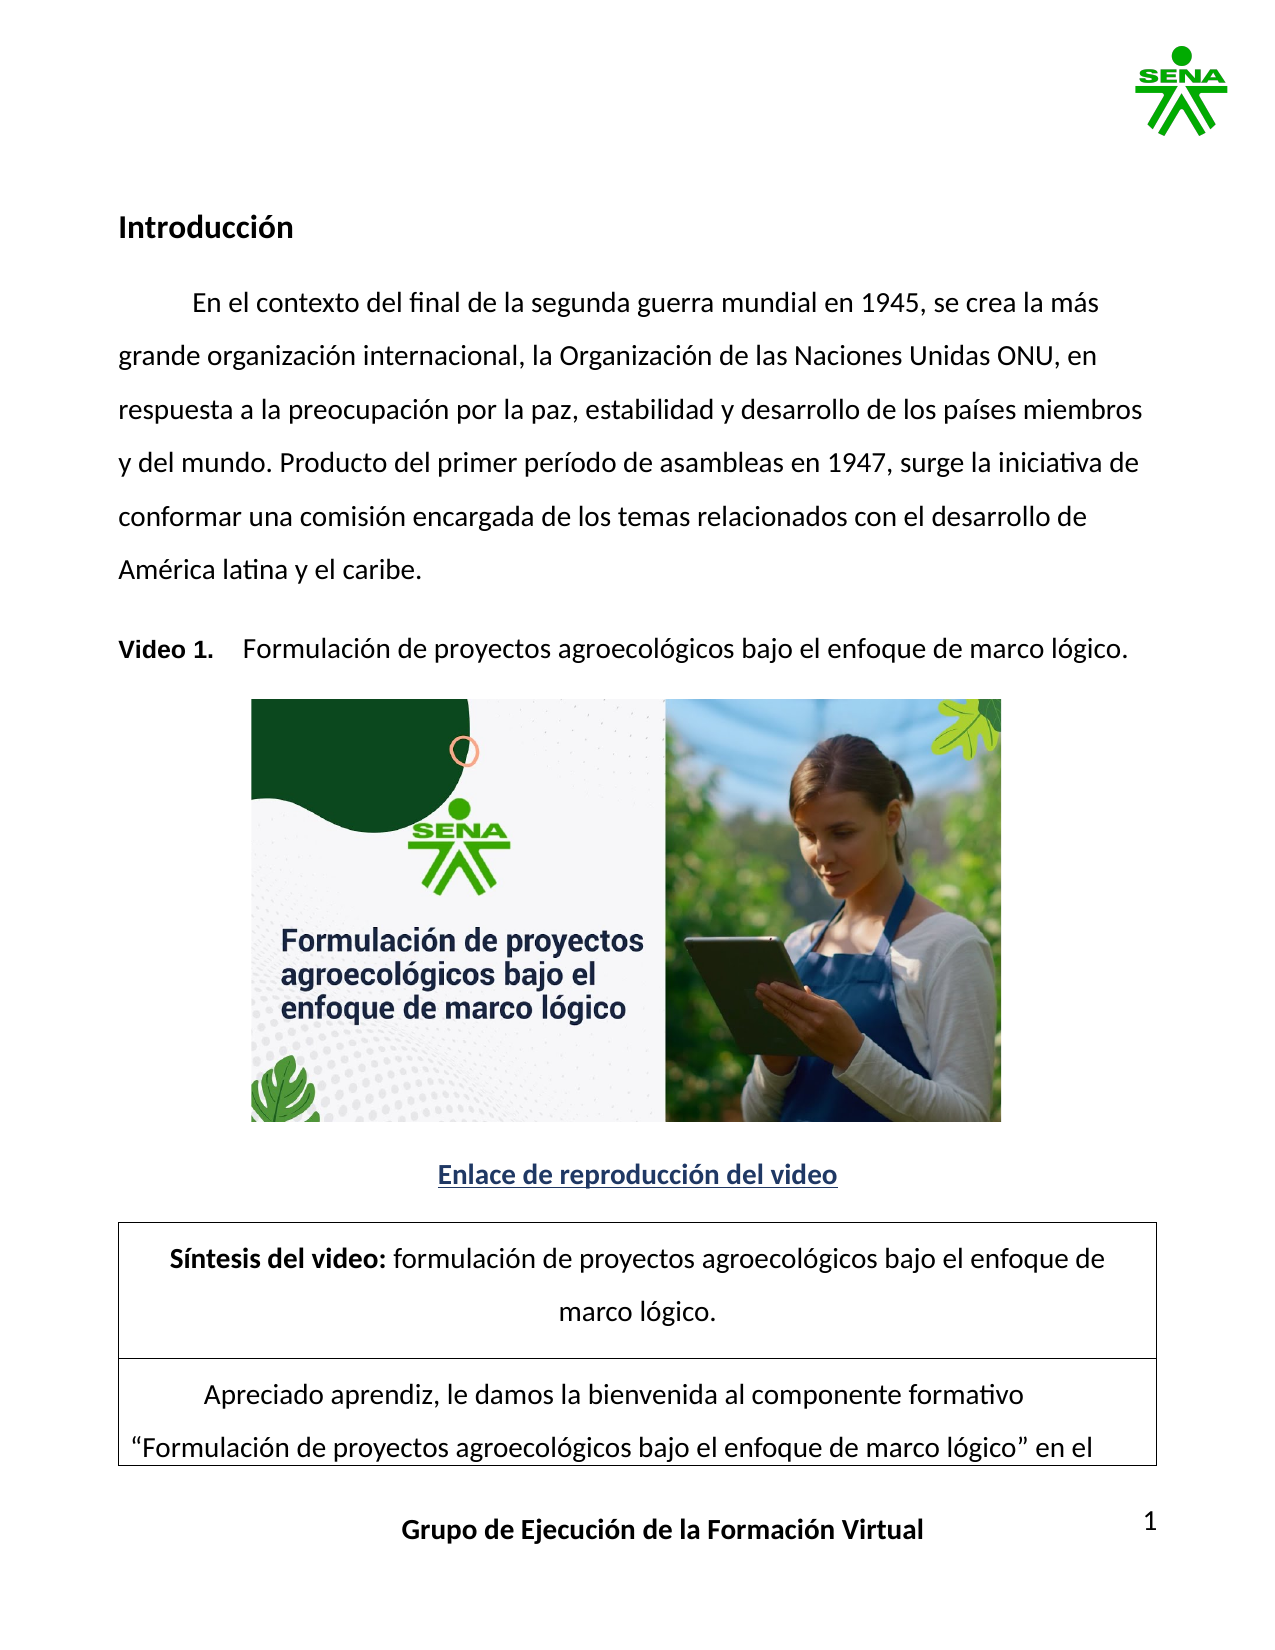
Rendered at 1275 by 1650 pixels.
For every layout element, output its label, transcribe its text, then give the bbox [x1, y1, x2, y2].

text Formulación de proyectos agroecológicos bajo el enfoque de marco lógico. [118, 630, 1157, 665]
picture [251, 699, 1002, 1122]
list Introducción [118, 206, 1157, 247]
picture [1135, 46, 1228, 136]
text En el contexto del final de la segunda guerra mundial en 1945, se crea la más grande organización internacional, la Organización de las Naciones Unidas ONU, en respuesta a la preocupación por la paz, estabilidad y desarrollo de los países miembros y del mundo. Producto del primer período de asambleas en 1947, surge la iniciativa de conformar una comisión encargada de los temas relacionados con el desarrollo de América latina y el caribe. [118, 284, 1157, 587]
text Enlace de reproducción del video [118, 1156, 1157, 1192]
table_header Síntesis del video: formulación de proyectos agroecológicos bajo el enfoque de marco lógico. [119, 1223, 1156, 1358]
